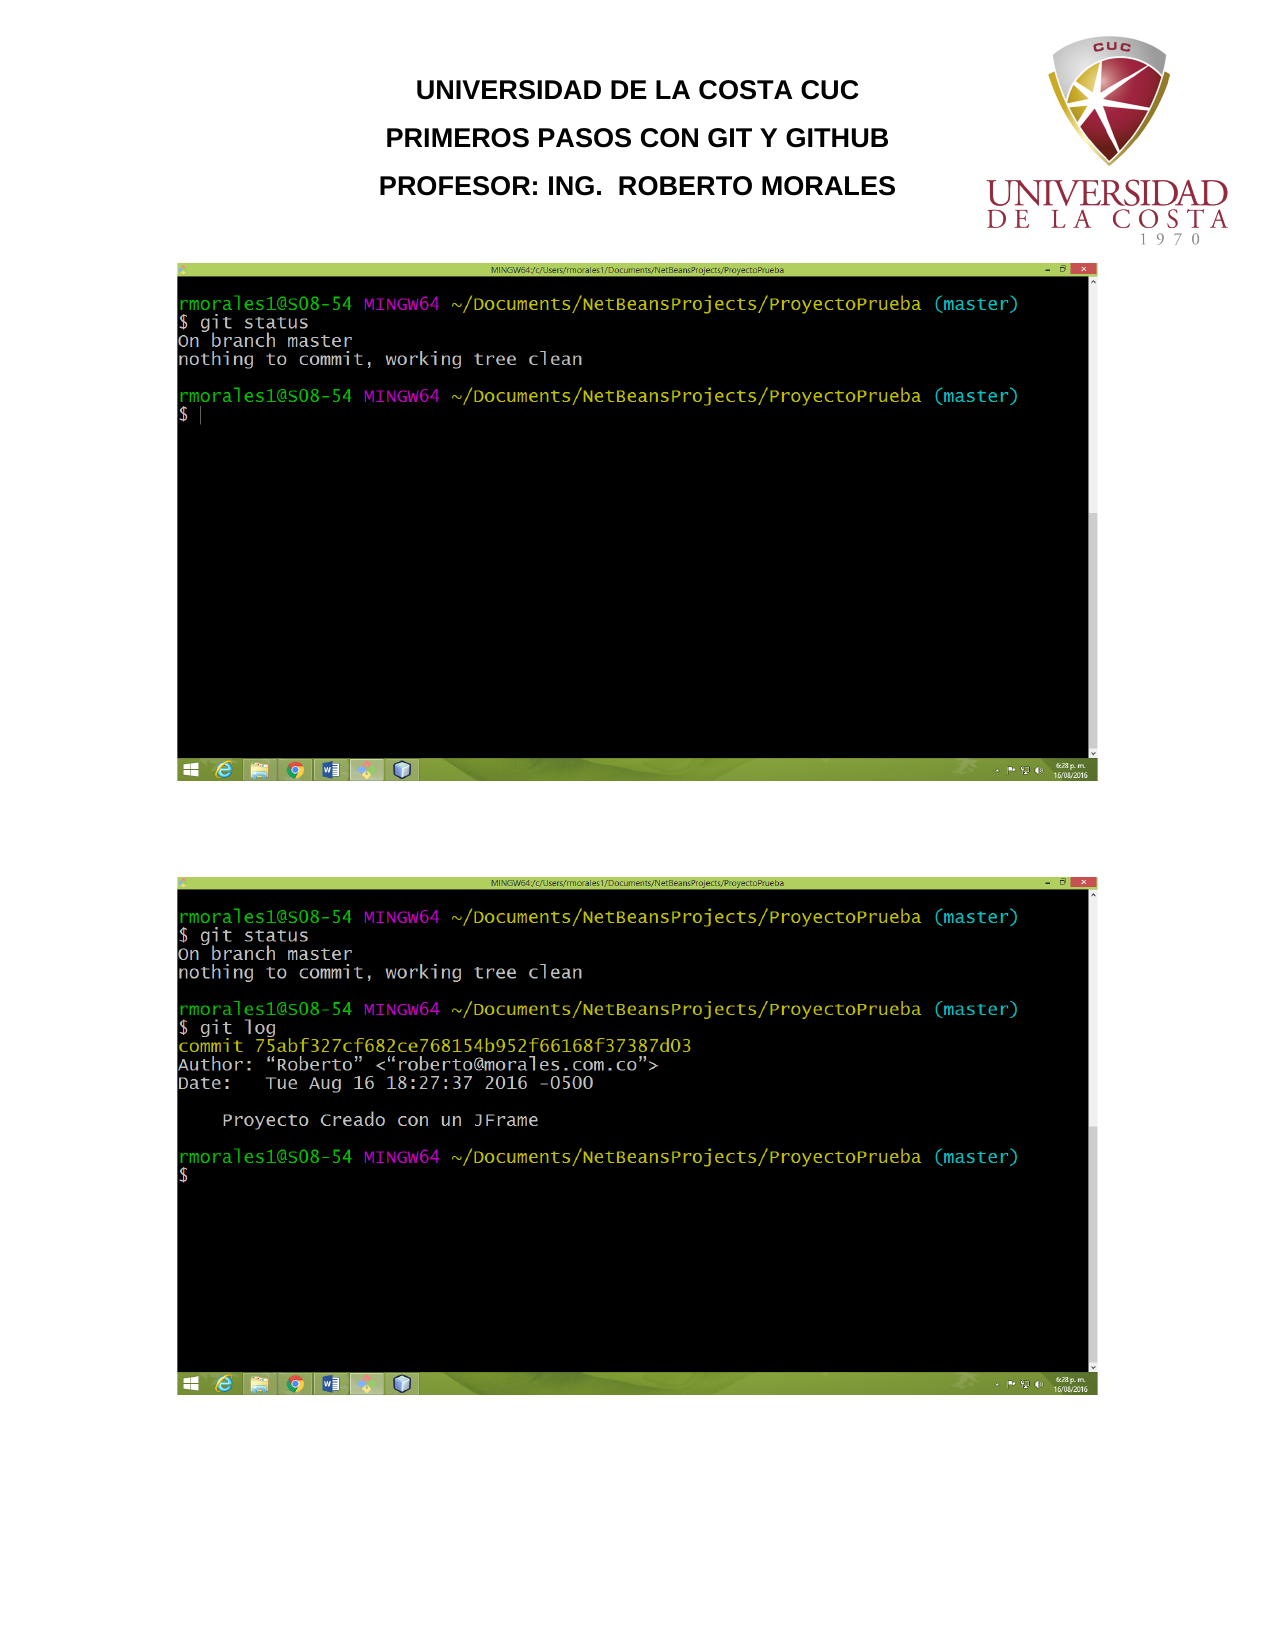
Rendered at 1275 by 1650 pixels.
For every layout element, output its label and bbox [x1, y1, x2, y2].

picture [177, 16, 1231, 781]
picture [177, 877, 1098, 1395]
